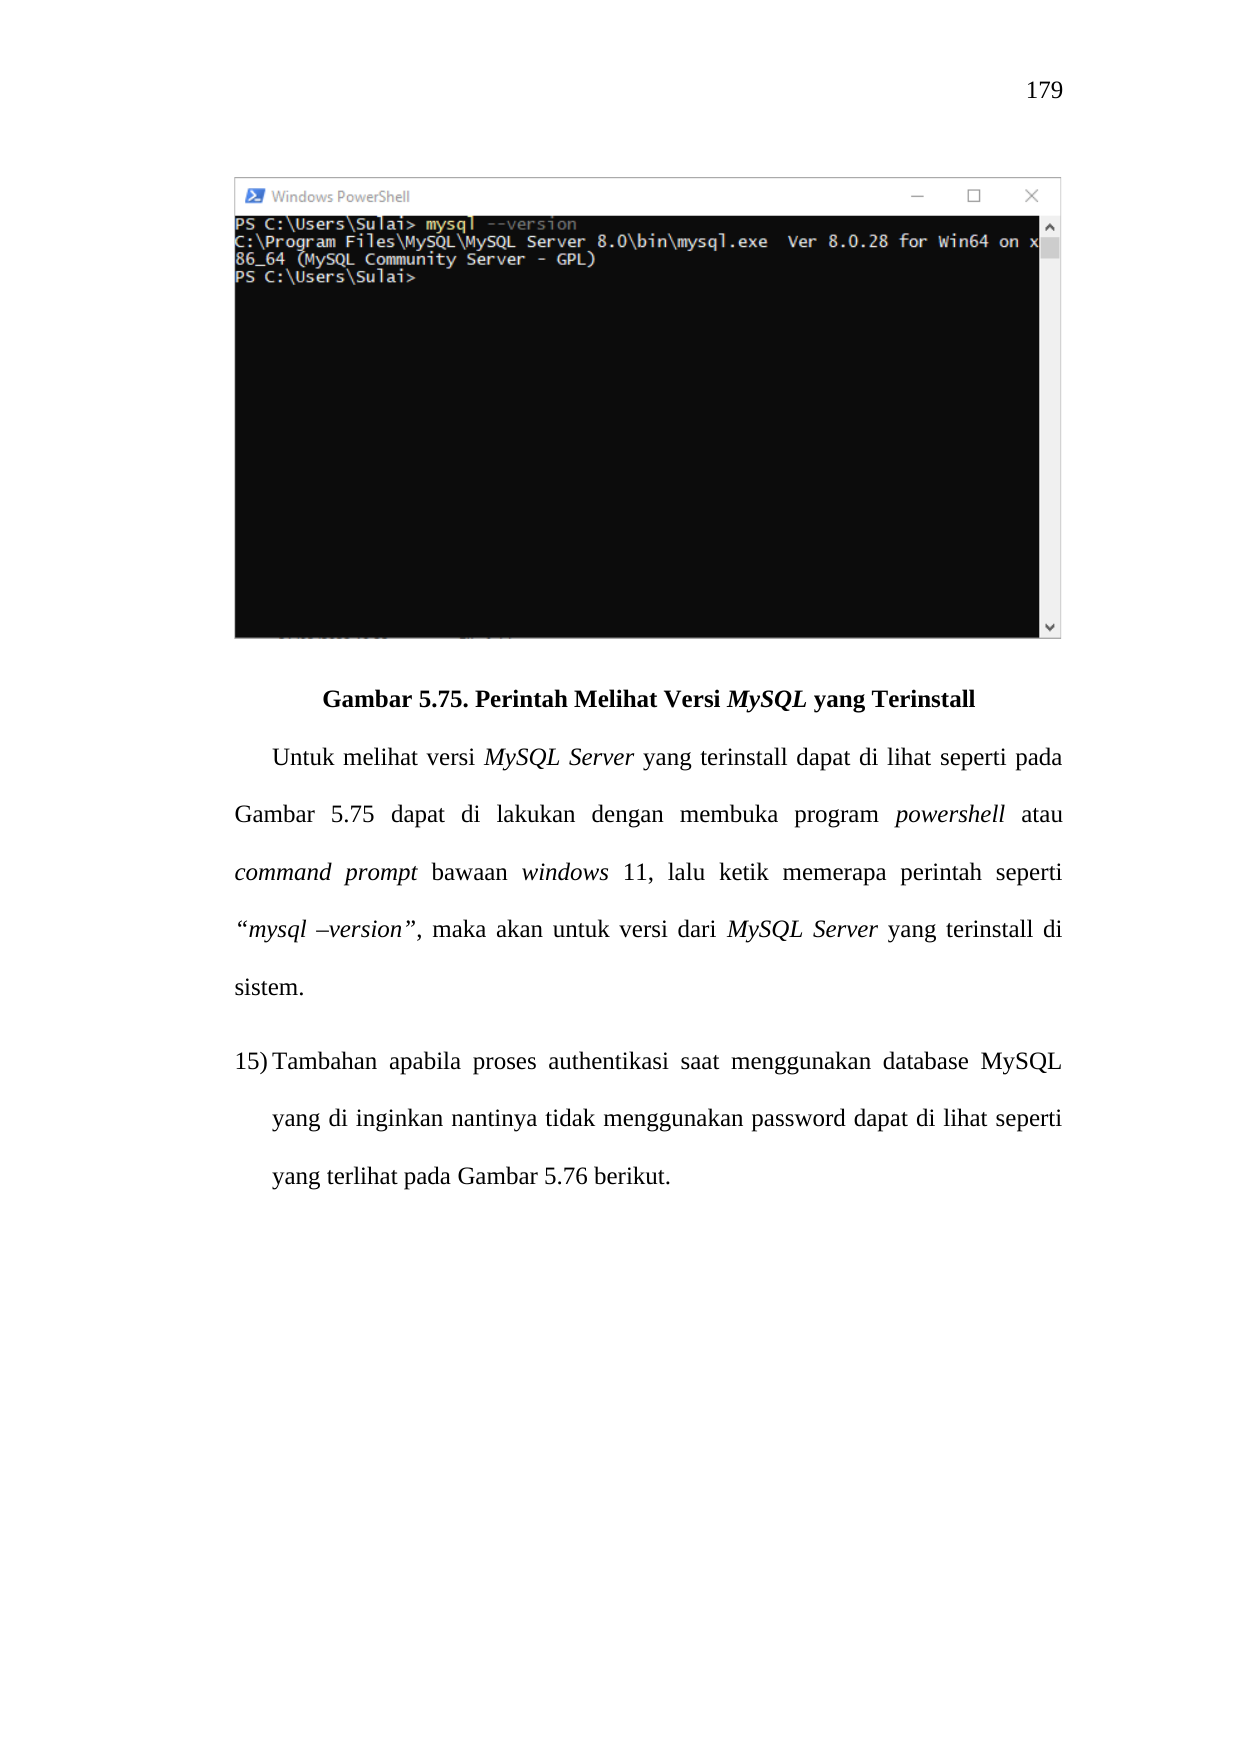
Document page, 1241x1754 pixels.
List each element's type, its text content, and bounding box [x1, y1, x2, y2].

picture [234, 177, 1062, 639]
